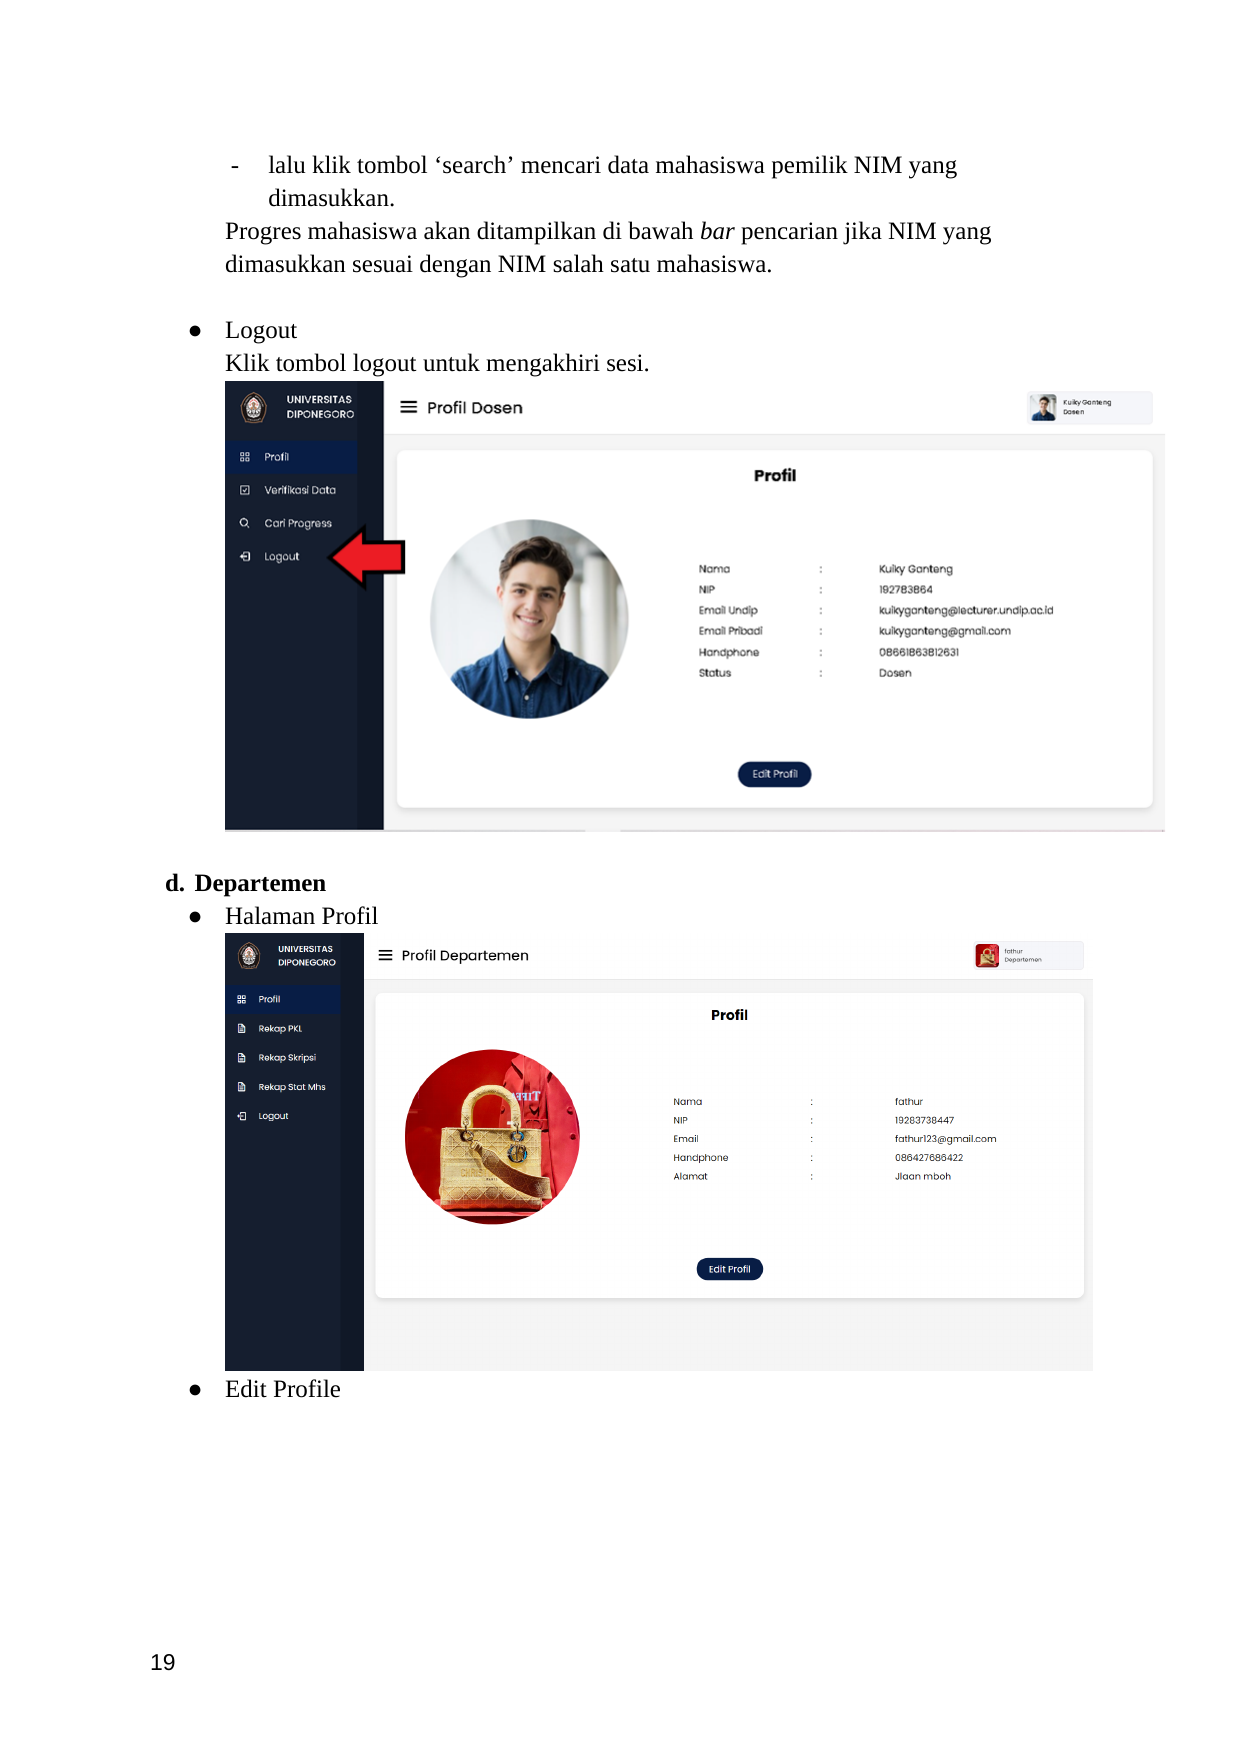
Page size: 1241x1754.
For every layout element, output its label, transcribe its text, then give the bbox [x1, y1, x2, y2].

list lalu klik tombol ‘search’ mencari data mahasiswa pemilik NIM yang dimasukkan. [231, 150, 1090, 212]
picture [225, 933, 1093, 1371]
picture [225, 381, 1166, 832]
list Logout [187, 315, 1090, 344]
text Progres mahasiswa akan ditampilkan di bawah bar pencarian jika NIM yang dimasukkan sesuai dengan NIM salah satu mahasiswa. [225, 216, 1090, 278]
list Edit Profile [187, 1374, 1090, 1403]
list Departemen [165, 868, 1090, 897]
text Klik tombol logout untuk mengakhiri sesi. [225, 348, 1090, 377]
